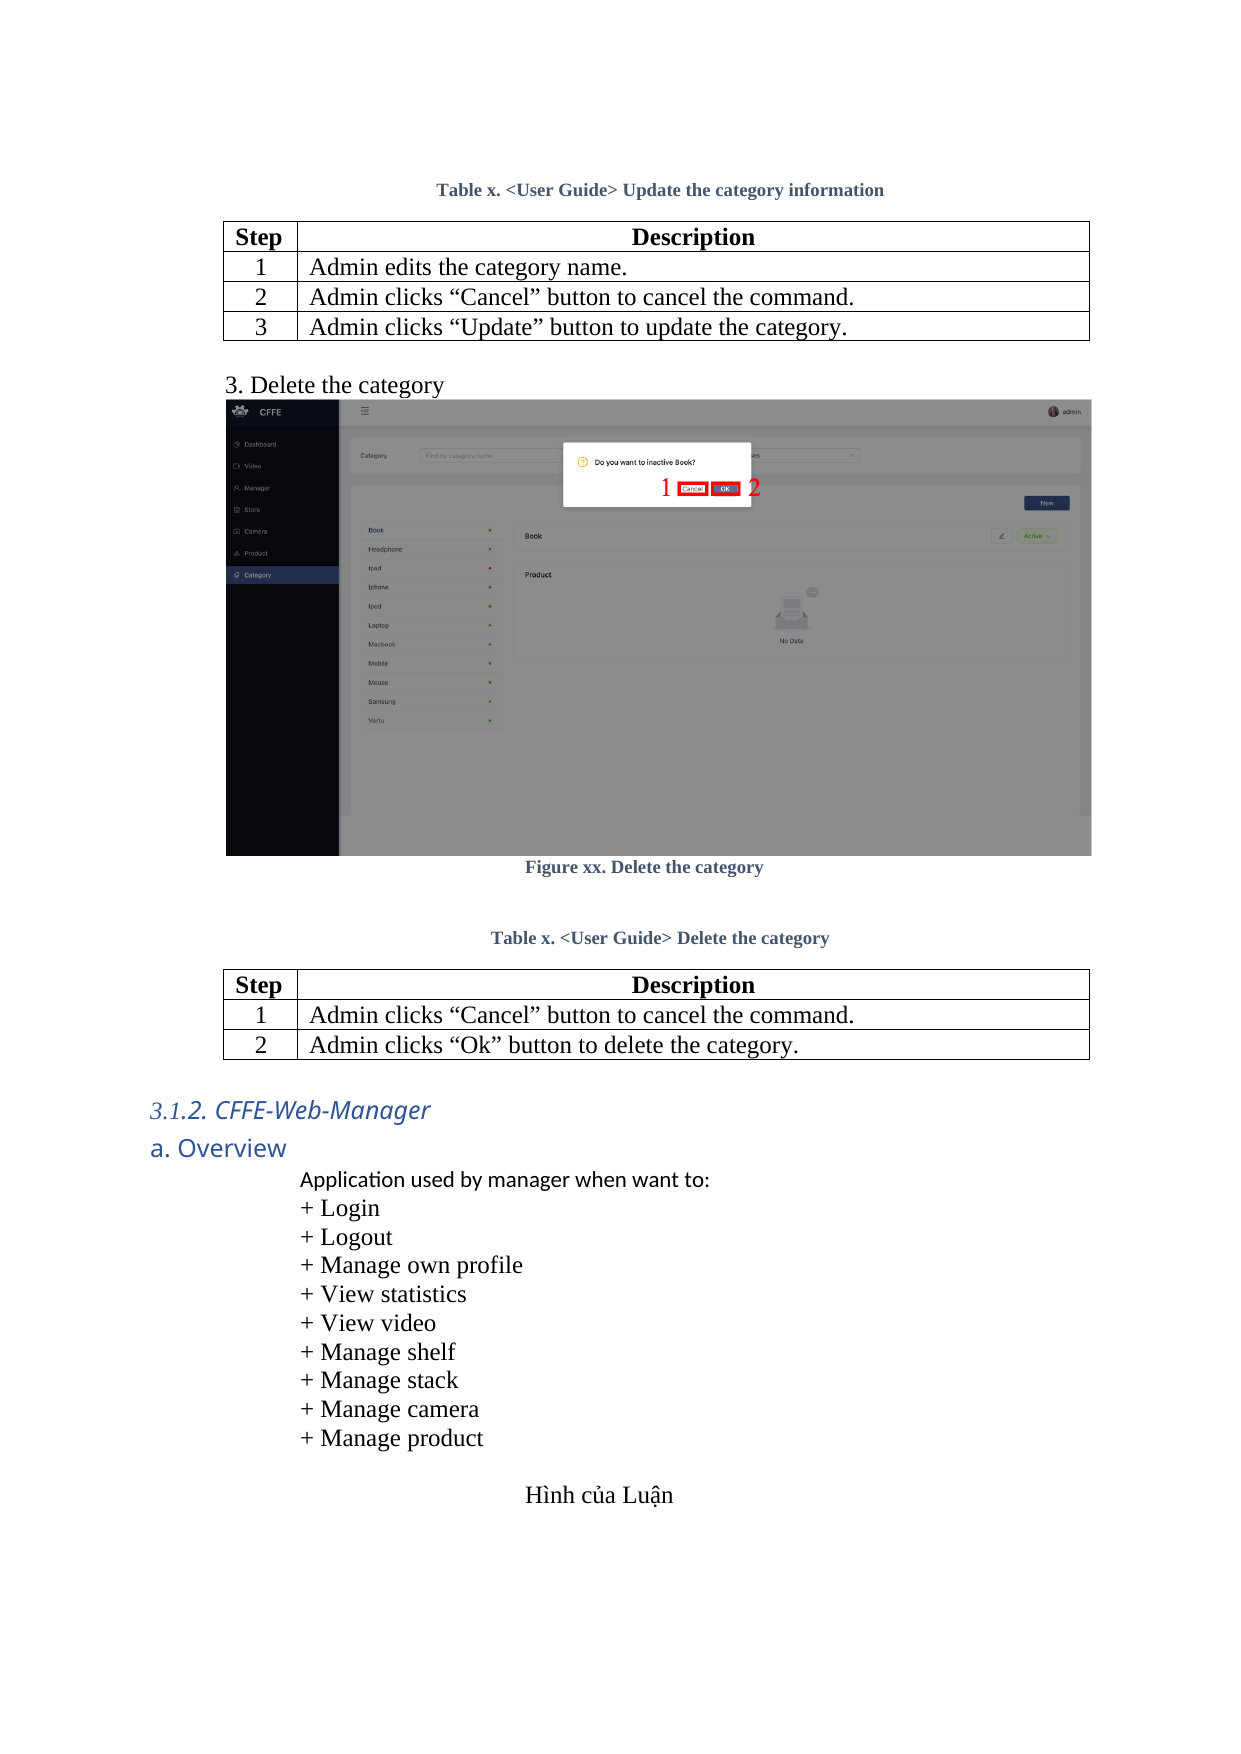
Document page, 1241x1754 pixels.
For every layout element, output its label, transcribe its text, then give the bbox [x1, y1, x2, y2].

text + Logout [225, 1222, 1096, 1250]
table_cell 1 [224, 252, 297, 281]
table_cell 2 [224, 1030, 297, 1059]
table_header Step [224, 222, 297, 251]
text Figure xx. Delete the category [450, 856, 1096, 877]
text + View statistics [225, 1279, 1096, 1308]
table_cell Admin clicks “Cancel” button to cancel the command. [298, 282, 1089, 311]
text + Manage shelf [225, 1337, 1096, 1365]
table_cell 2 [224, 282, 297, 311]
table_header Description [298, 222, 1089, 251]
table_cell 1 [224, 1000, 297, 1029]
text Application used by manager when want to: [225, 1165, 1096, 1193]
text + Login [225, 1193, 1096, 1222]
text + Manage camera [225, 1394, 1096, 1423]
text Table x. <User Guide> Update the category information [150, 179, 1096, 200]
text 3. Delete the category [150, 370, 1096, 399]
table_cell Admin clicks “Update” button to update the category. [298, 312, 1089, 340]
text + Manage own profile [225, 1250, 1096, 1279]
table_cell Admin clicks “Ok” button to delete the category. [298, 1030, 1089, 1059]
table_header Step [224, 970, 297, 999]
table_cell 3 [224, 312, 297, 340]
text + View video [225, 1308, 1096, 1337]
picture [225, 398, 1093, 856]
text + Manage stack [225, 1365, 1096, 1394]
text Hình của Luận [450, 1480, 1096, 1509]
subtitle a. Overview [150, 1131, 1096, 1165]
subtitle 3.1.2. CFFE-Web-Manager [150, 1093, 1096, 1127]
text + Manage product [225, 1423, 1096, 1452]
table_cell Admin edits the category name. [298, 252, 1089, 281]
text Table x. <User Guide> Delete the category [150, 927, 1096, 948]
table_cell Admin clicks “Cancel” button to cancel the command. [298, 1000, 1089, 1029]
table_header Description [298, 970, 1089, 999]
